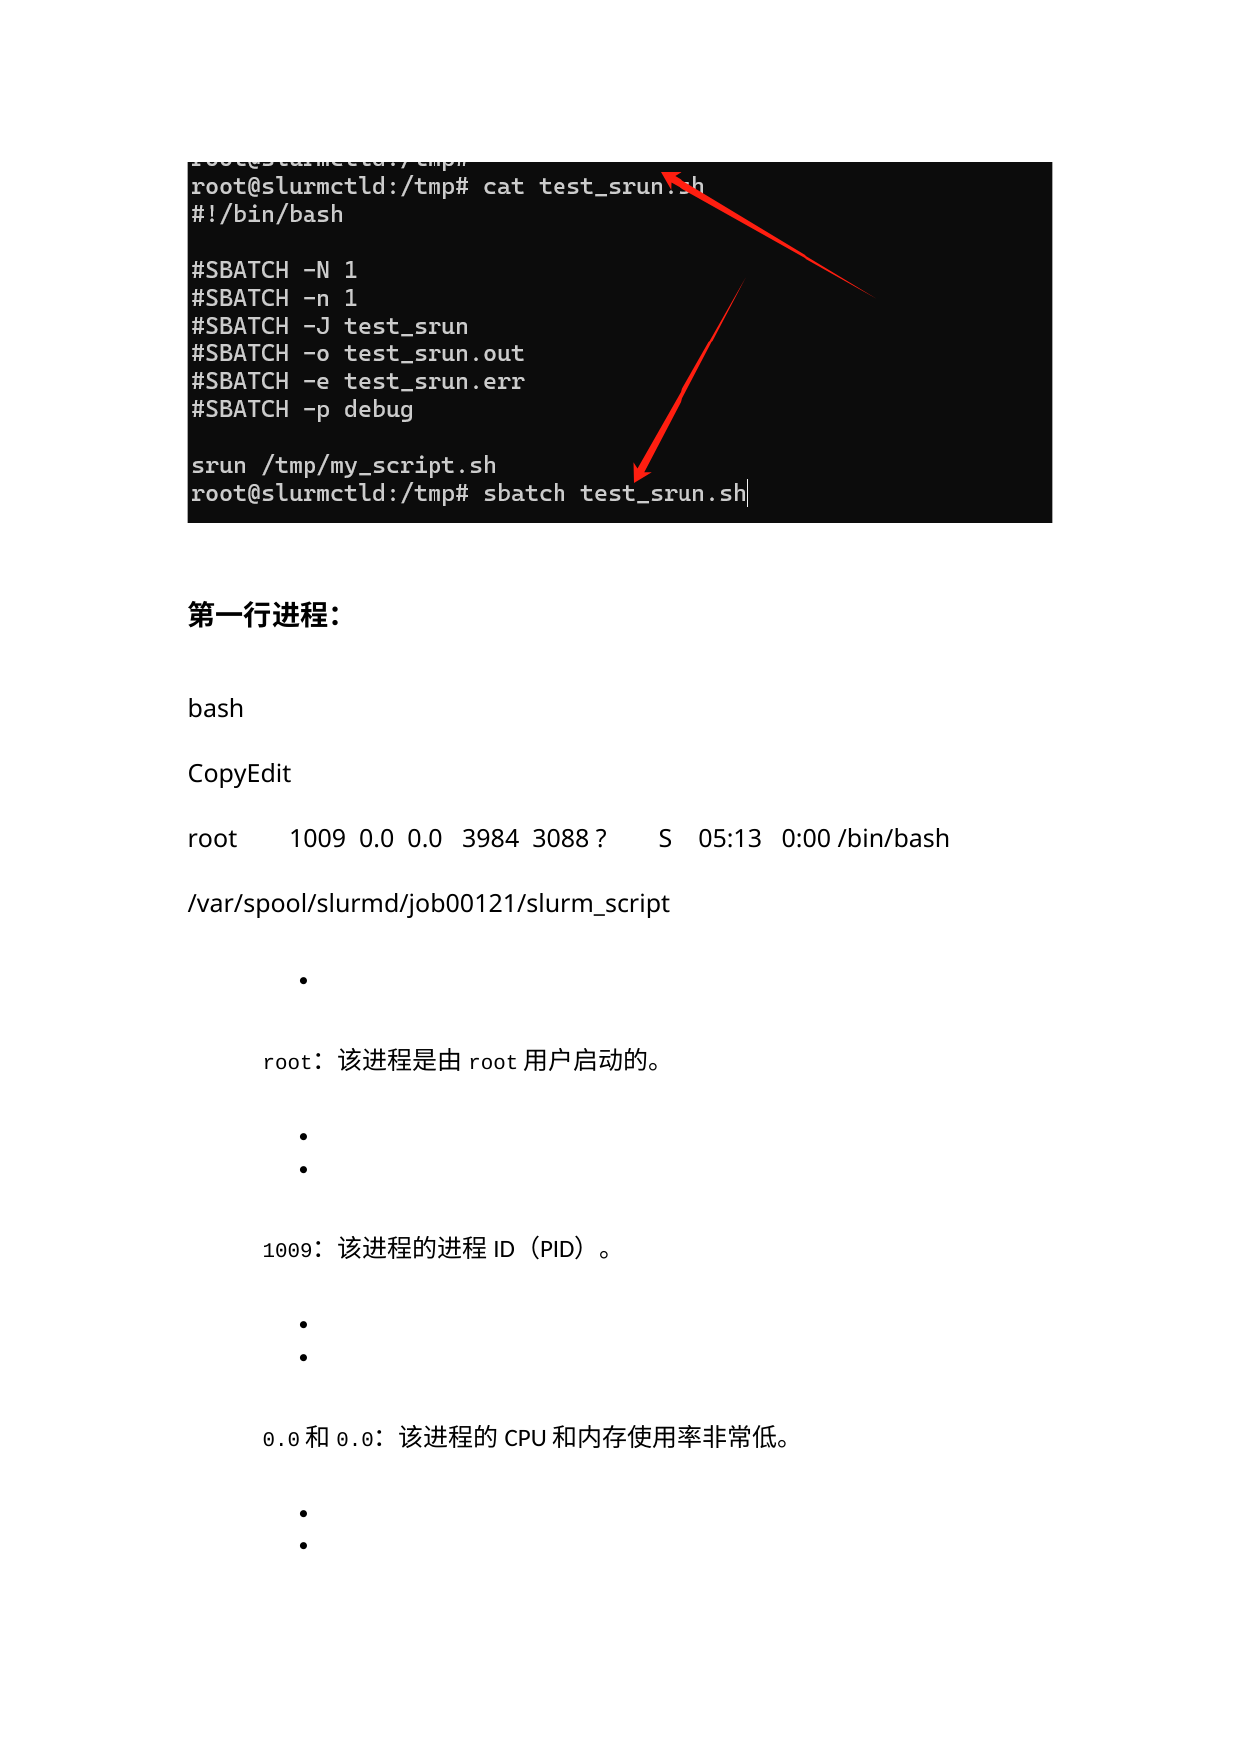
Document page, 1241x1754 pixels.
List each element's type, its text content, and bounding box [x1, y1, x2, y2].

text bash [187, 675, 1053, 740]
text 1009：该进程的进程 ID（PID）。 [262, 1214, 1053, 1279]
text 0.0 和 0.0：该进程的 CPU 和内存使用率非常低。 [262, 1403, 1053, 1468]
text root 1009 0.0 0.0 3984 3088 ? S 05:13 0:00 /bin/bash /var/spool/slurmd/job00121/slurm_script [187, 805, 1053, 935]
text CopyEdit [187, 740, 1053, 805]
subtitle 第一行进程： [187, 581, 1053, 646]
picture [187, 162, 1053, 523]
text root：该进程是由 root 用户启动的。 [262, 1026, 1053, 1091]
